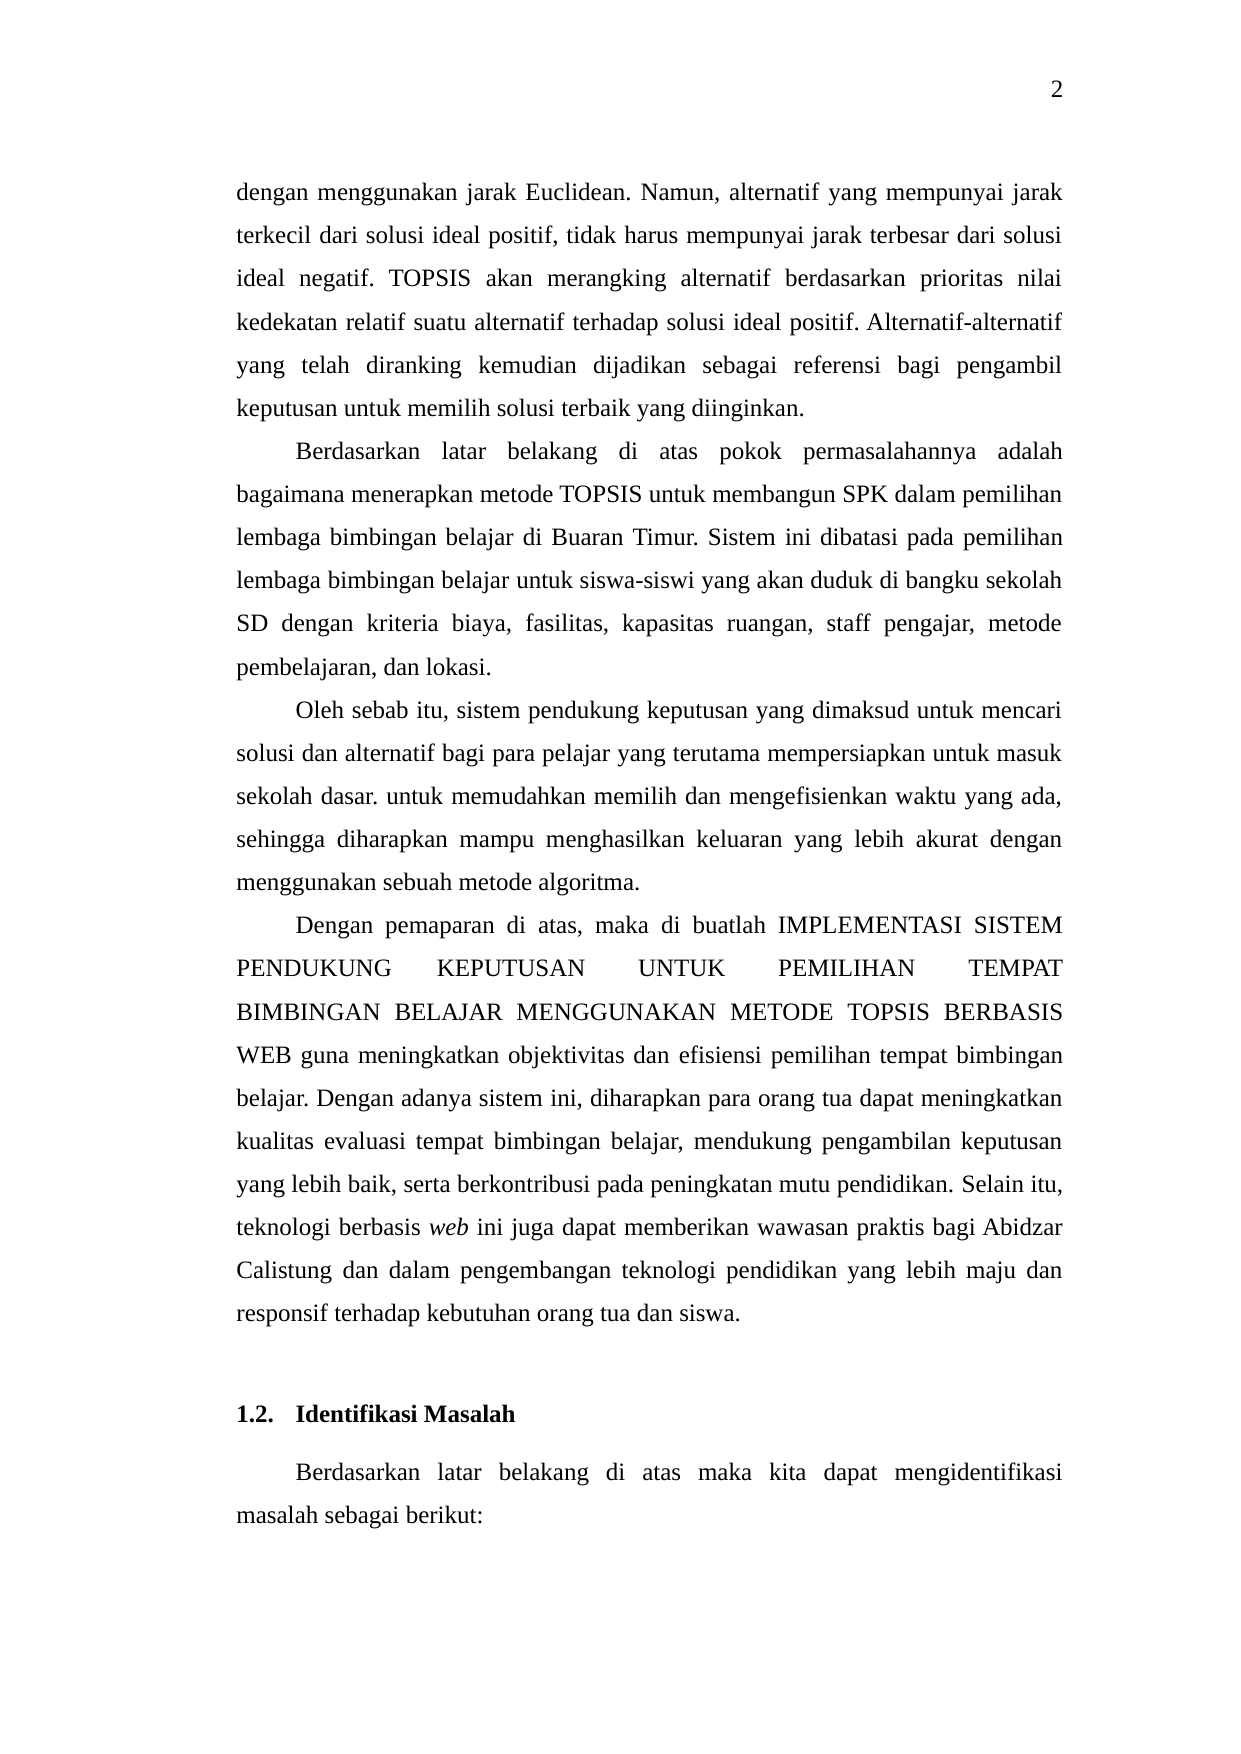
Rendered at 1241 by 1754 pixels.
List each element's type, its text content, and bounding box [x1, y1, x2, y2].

text Oleh sebab itu, sistem pendukung keputusan yang dimaksud untuk mencari solusi dan alternatif bagi para pelajar yang terutama mempersiapkan untuk masuk sekolah dasar. untuk memudahkan memilih dan mengefisienkan waktu yang ada, sehingga diharapkan mampu menghasilkan keluaran yang lebih akurat dengan menggunakan sebuah metode algoritma. [236, 695, 1063, 896]
subtitle Identifikasi Masalah [236, 1399, 1063, 1428]
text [236, 177, 1063, 422]
text Dengan pemaparan di atas, maka di buatlah IMPLEMENTASI SISTEM PENDUKUNG KEPUTUSAN UNTUK PEMILIHAN TEMPAT BIMBINGAN BELAJAR MENGGUNAKAN METODE TOPSIS BERBASIS WEB guna meningkatkan objektivitas dan efisiensi pemilihan tempat bimbingan belajar. Dengan adanya sistem ini, diharapkan para orang tua dapat meningkatkan kualitas evaluasi tempat bimbingan belajar, mendukung pengambilan keputusan yang lebih baik, serta berkontribusi pada peningkatan mutu pendidikan. Selain itu, teknologi berbasis web ini juga dapat memberikan wawasan praktis bagi Abidzar Calistung dan dalam pengembangan teknologi pendidikan yang lebih maju dan responsif terhadap kebutuhan orang tua dan siswa. [236, 910, 1063, 1327]
text Berdasarkan latar belakang di atas pokok permasalahannya adalah bagaimana menerapkan metode TOPSIS untuk membangun SPK dalam pemilihan lembaga bimbingan belajar di Buaran Timur. Sistem ini dibatasi pada pemilihan lembaga bimbingan belajar untuk siswa-siswi yang akan duduk di bangku sekolah SD dengan kriteria biaya, fasilitas, kapasitas ruangan, staff pengajar, metode pembelajaran, dan lokasi. [236, 436, 1063, 680]
text Berdasarkan latar belakang di atas maka kita dapat mengidentifikasi masalah sebagai berikut: [236, 1457, 1063, 1528]
